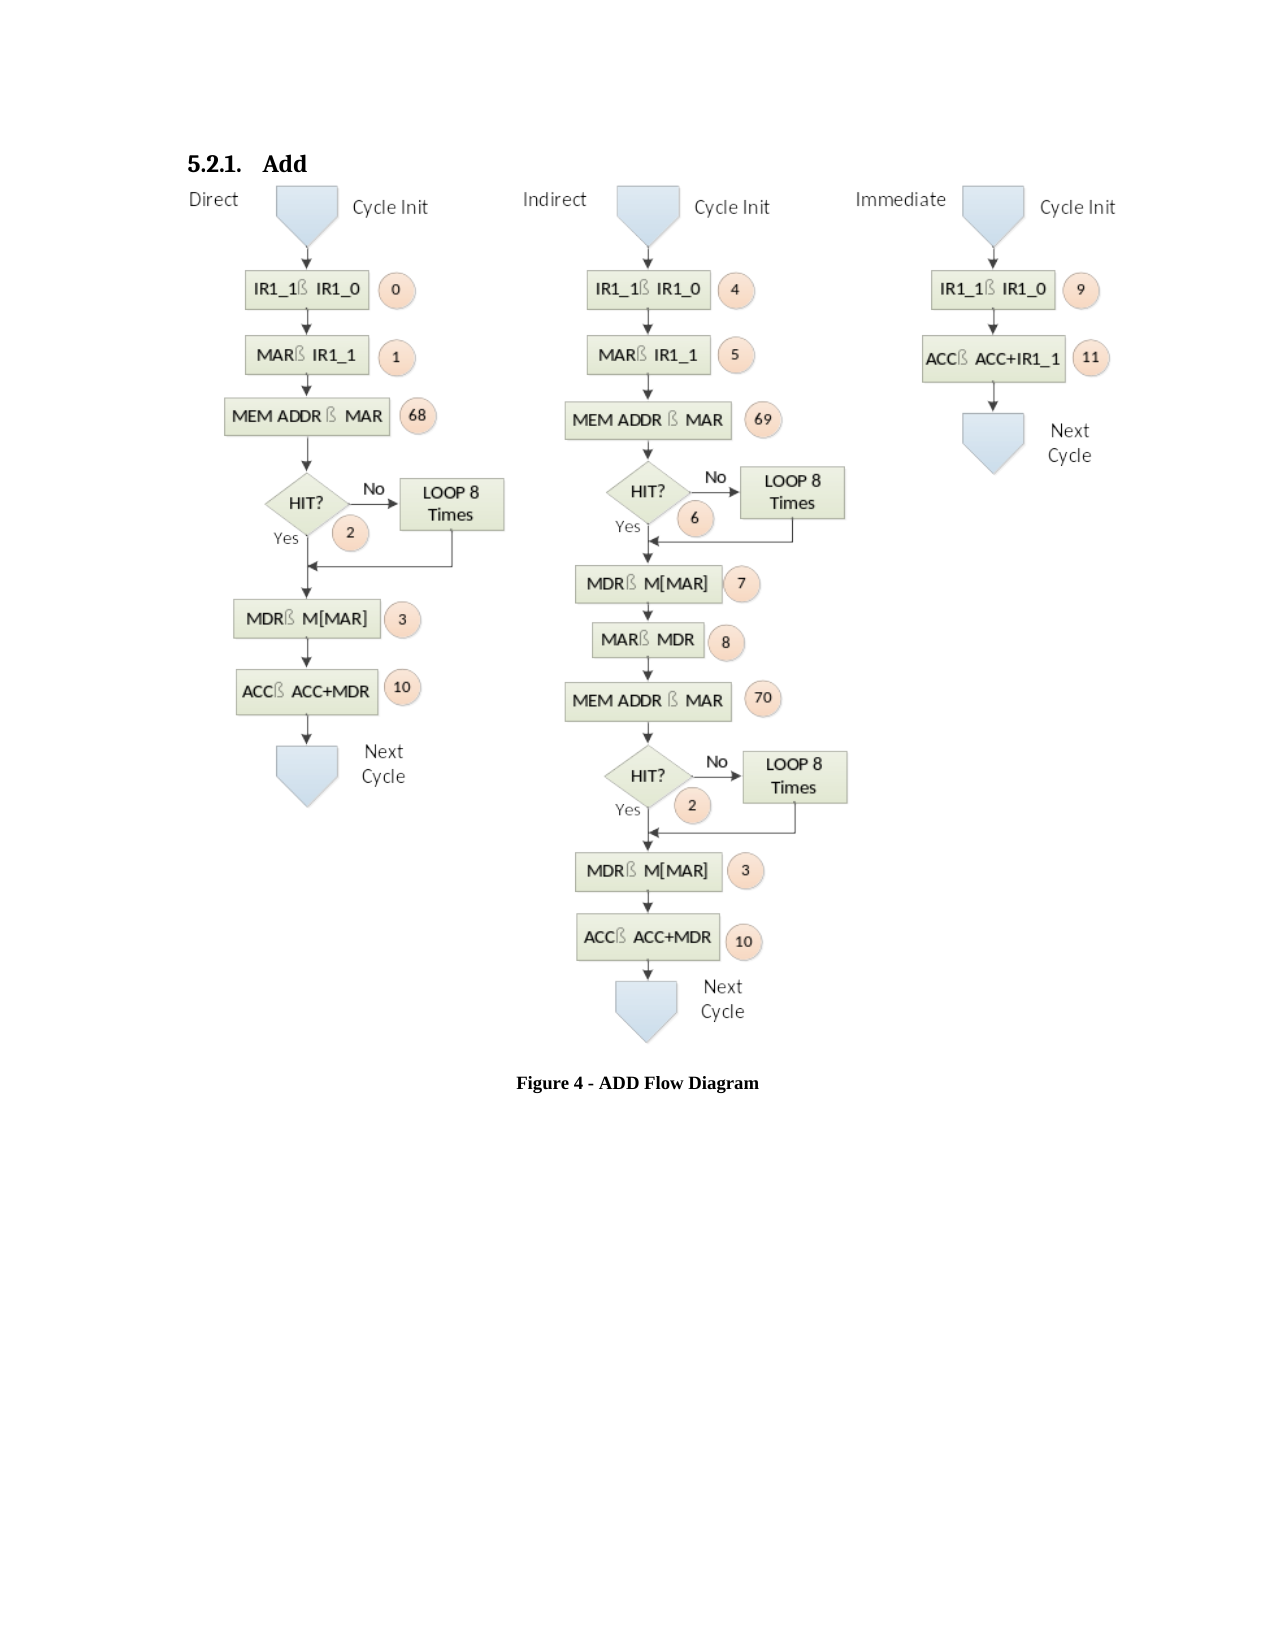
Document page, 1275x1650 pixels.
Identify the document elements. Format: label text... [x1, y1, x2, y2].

subtitle Add [187, 150, 1125, 179]
text Figure 4 - ADD Flow Diagram [150, 1072, 1125, 1093]
